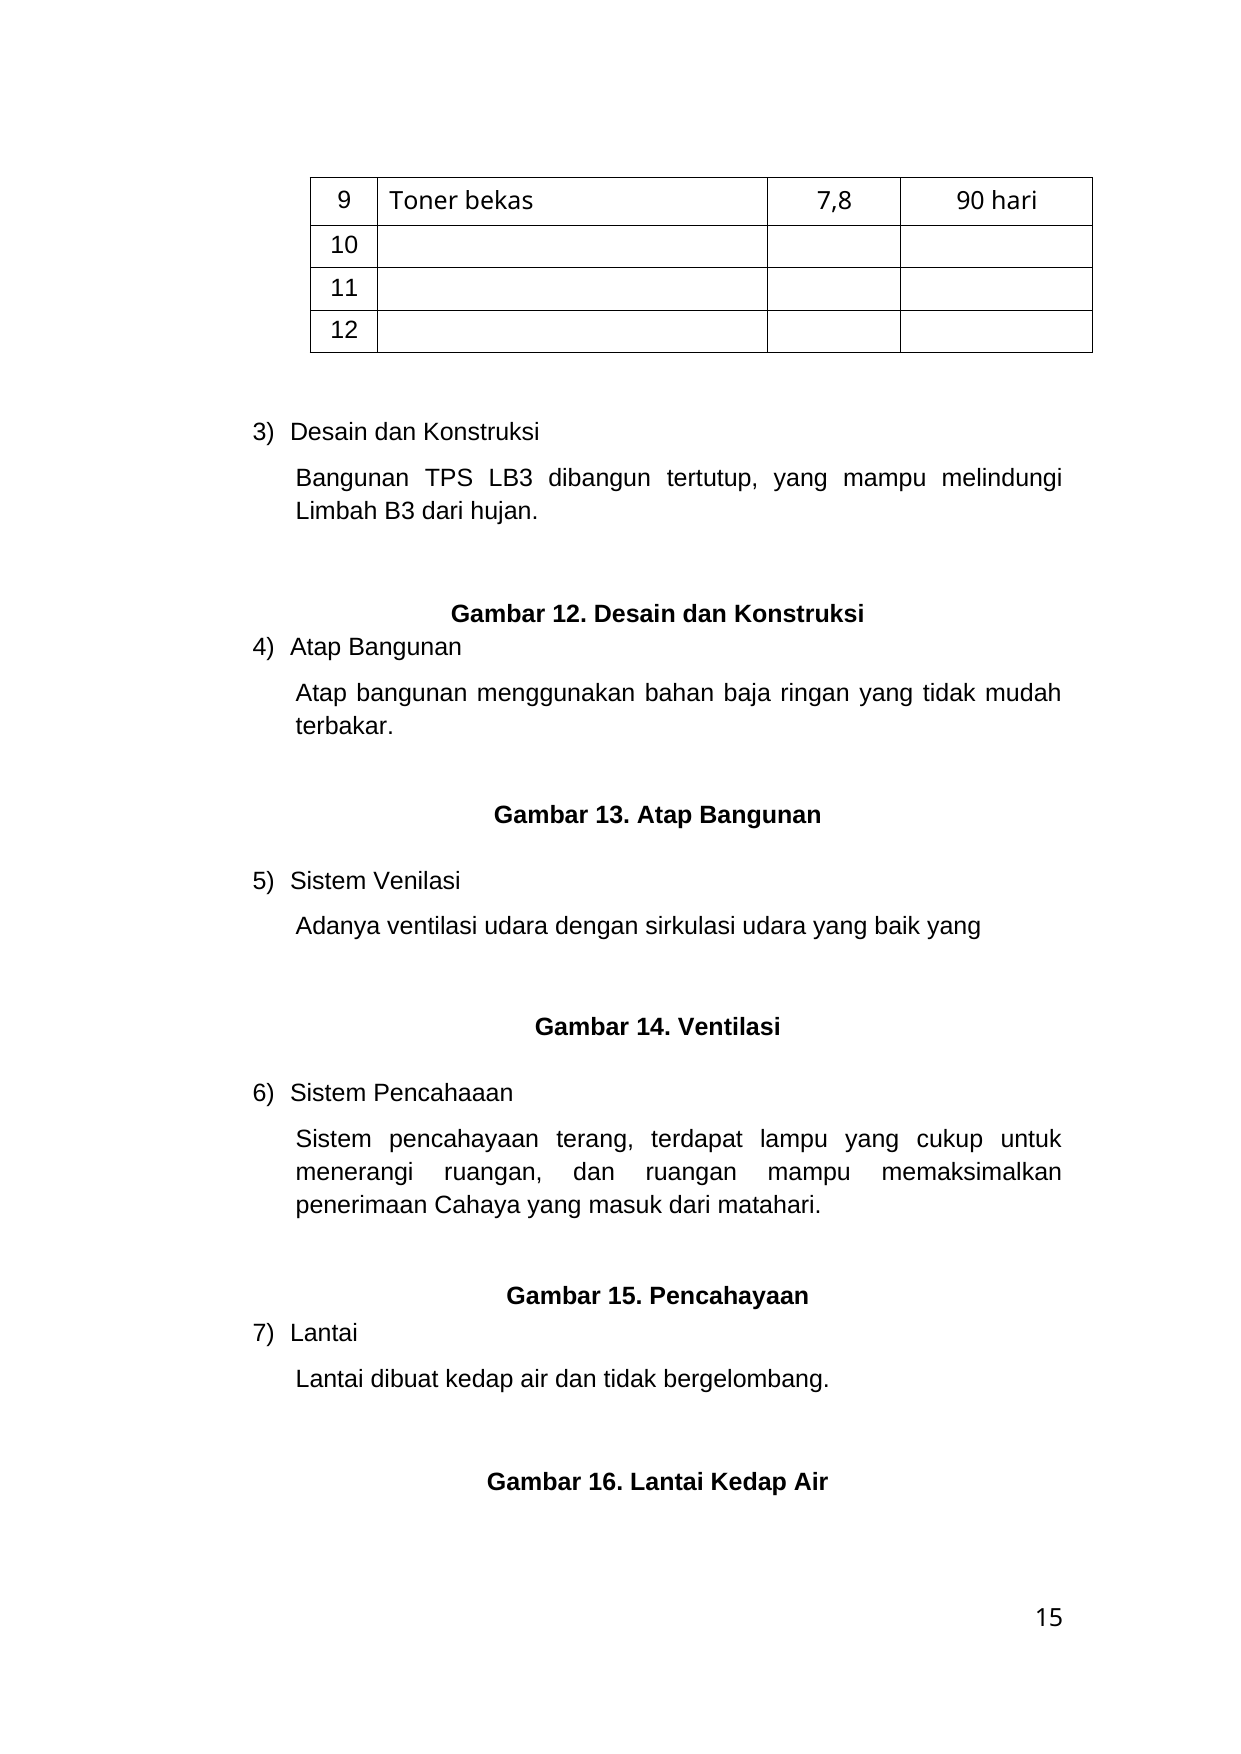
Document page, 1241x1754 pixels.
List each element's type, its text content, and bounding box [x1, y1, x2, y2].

text Adanya ventilasi udara dengan sirkulasi udara yang baik yang [295, 911, 1063, 940]
text Sistem pencahayaan terang, terdapat lampu yang cukup untuk menerangi ruangan, dan ruangan mampu memaksimalkan penerimaan Cahaya yang masuk dari matahari. [295, 1124, 1063, 1219]
text Bangunan TPS LB3 dibangun tertutup, yang mampu melindungi Limbah B3 dari hujan. [295, 463, 1063, 524]
table_cell [378, 311, 767, 352]
table_cell [378, 226, 767, 267]
list Lantai [252, 1318, 1063, 1347]
text Gambar 12. Desain dan Konstruksi [252, 599, 1063, 628]
list Gambar 13. Atap Bangunan [252, 799, 1063, 828]
list Atap Bangunan [252, 632, 1063, 661]
table_cell [901, 268, 1092, 310]
table_cell 7,8 [768, 178, 900, 225]
list Sistem Venilasi [252, 866, 1063, 894]
text Atap bangunan menggunakan bahan baja ringan yang tidak mudah terbakar. [295, 678, 1063, 740]
table_cell [768, 268, 900, 310]
list Desain dan Konstruksi [252, 417, 1063, 446]
table_cell [768, 311, 900, 352]
table_cell 10 [311, 226, 377, 267]
text Lantai dibuat kedap air dan tidak bergelombang. [295, 1364, 1063, 1392]
text Gambar 15. Pencahayaan [252, 1281, 1063, 1310]
table_cell 12 [311, 311, 377, 352]
table_cell [901, 226, 1092, 267]
table_cell Toner bekas [378, 178, 767, 225]
table_cell [768, 226, 900, 267]
table_cell 9 [311, 178, 377, 225]
list Sistem Pencahaaan [252, 1078, 1063, 1107]
table_cell [378, 268, 767, 310]
text Gambar 16. Lantai Kedap Air [252, 1467, 1063, 1496]
list Gambar 14. Ventilasi [252, 1012, 1063, 1041]
table_cell 11 [311, 268, 377, 310]
table_cell [901, 311, 1092, 352]
table_cell 90 hari [901, 178, 1092, 225]
